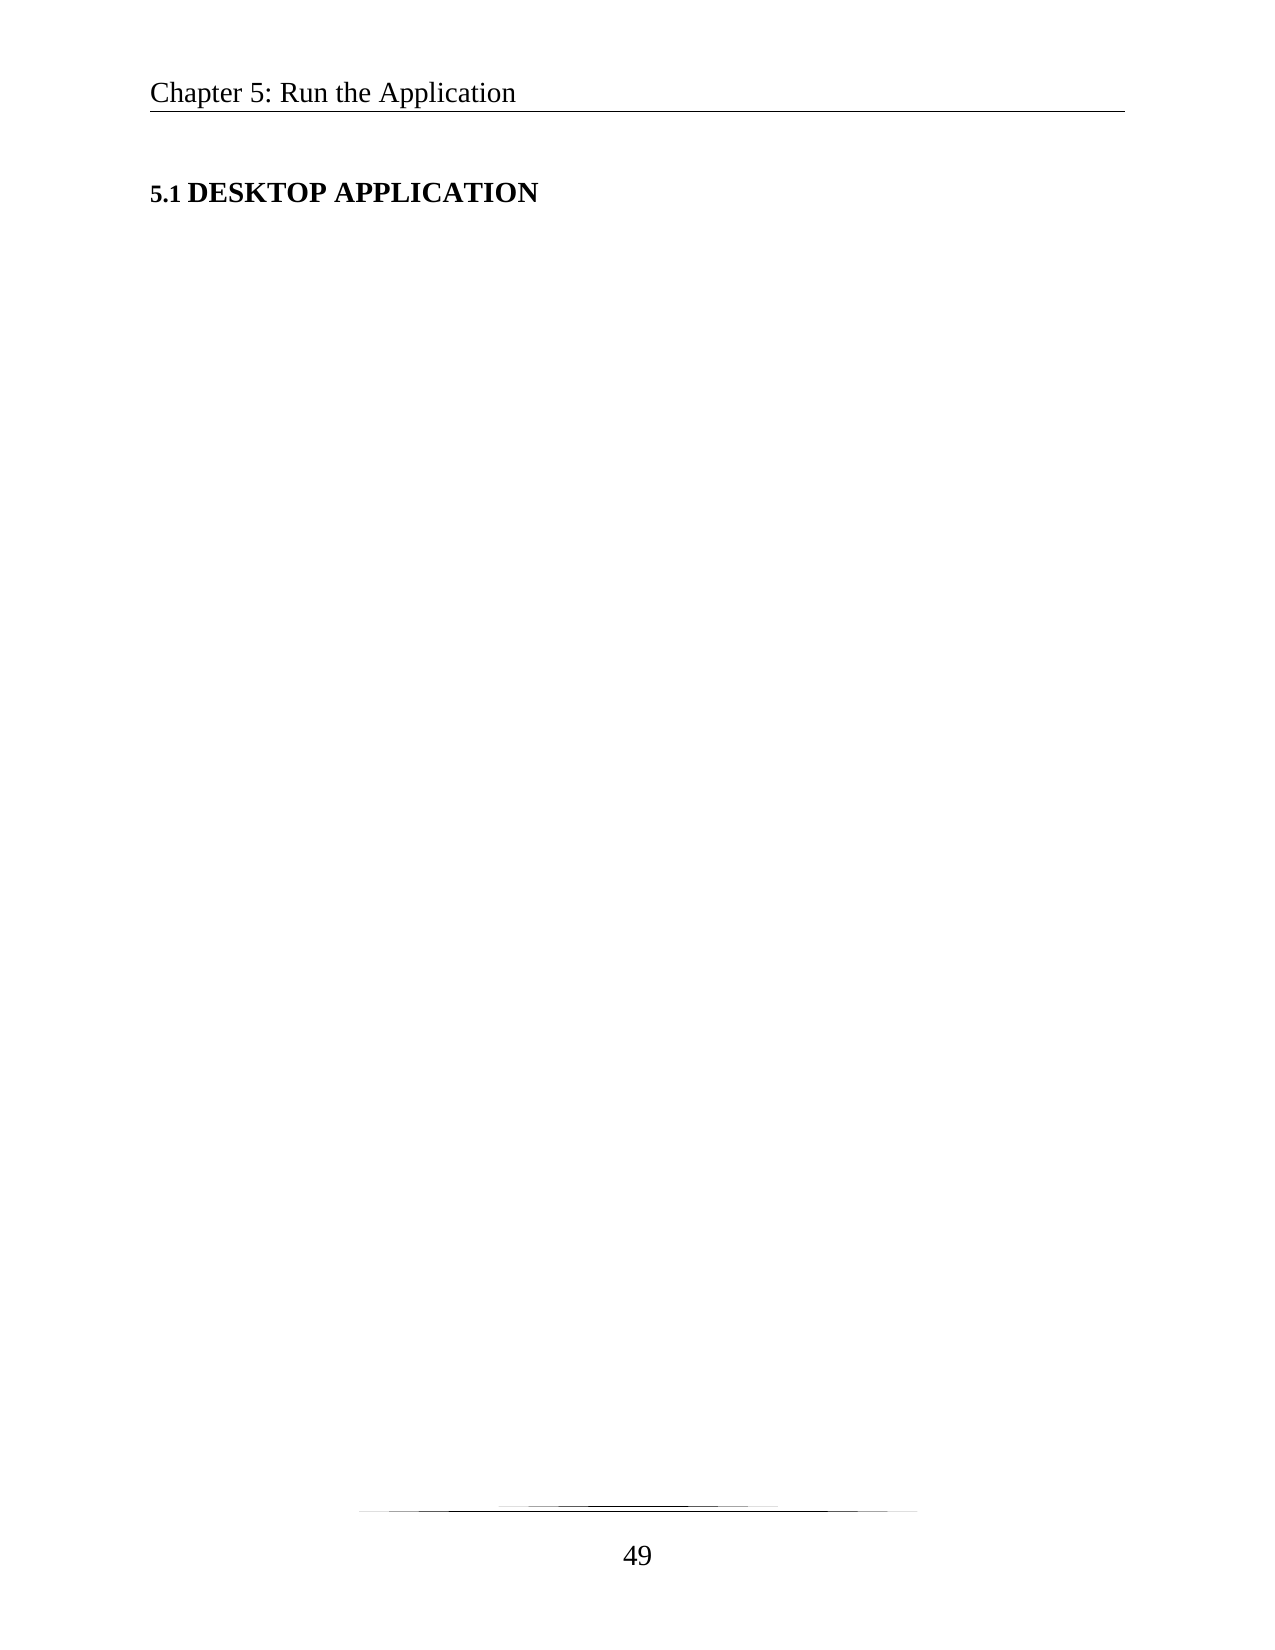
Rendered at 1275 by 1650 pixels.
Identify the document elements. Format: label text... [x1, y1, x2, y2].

subtitle Desktop Application [150, 175, 1125, 208]
